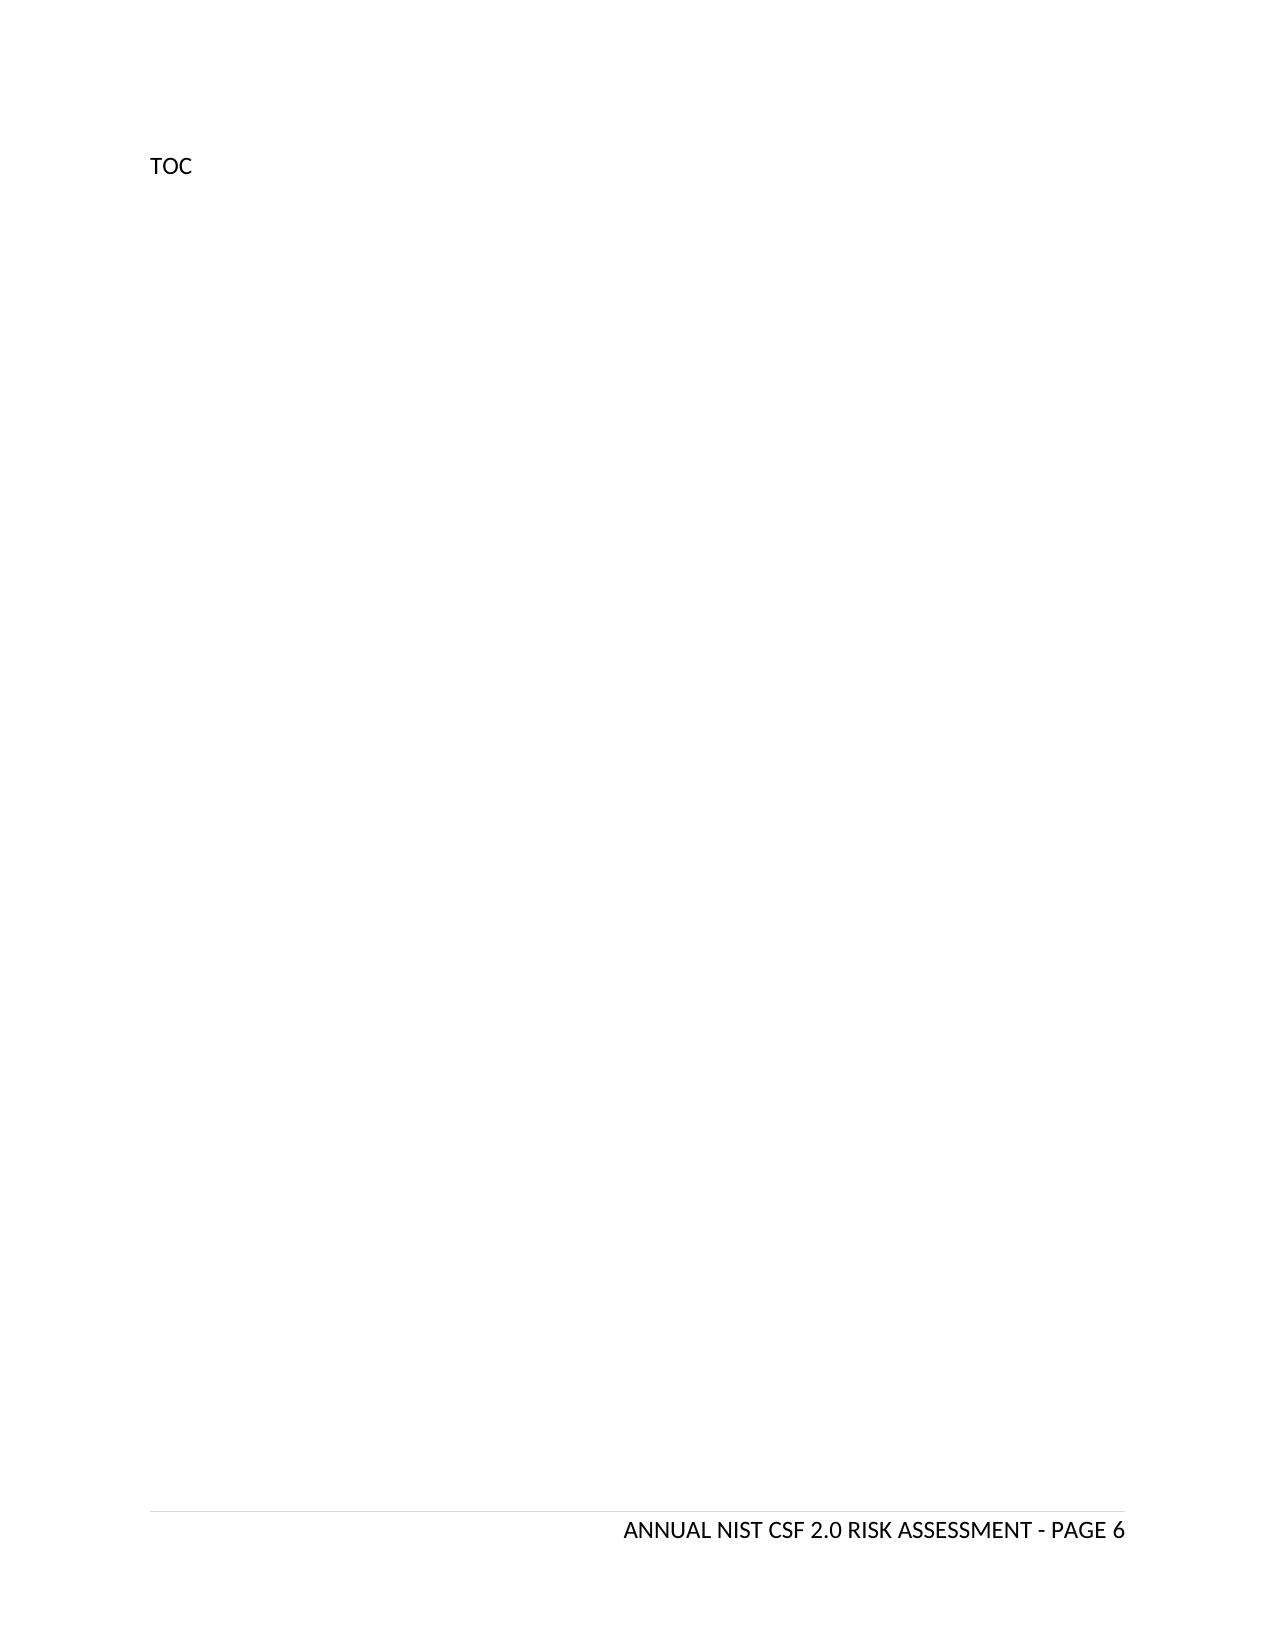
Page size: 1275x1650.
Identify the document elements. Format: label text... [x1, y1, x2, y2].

text TOC [150, 150, 1125, 181]
